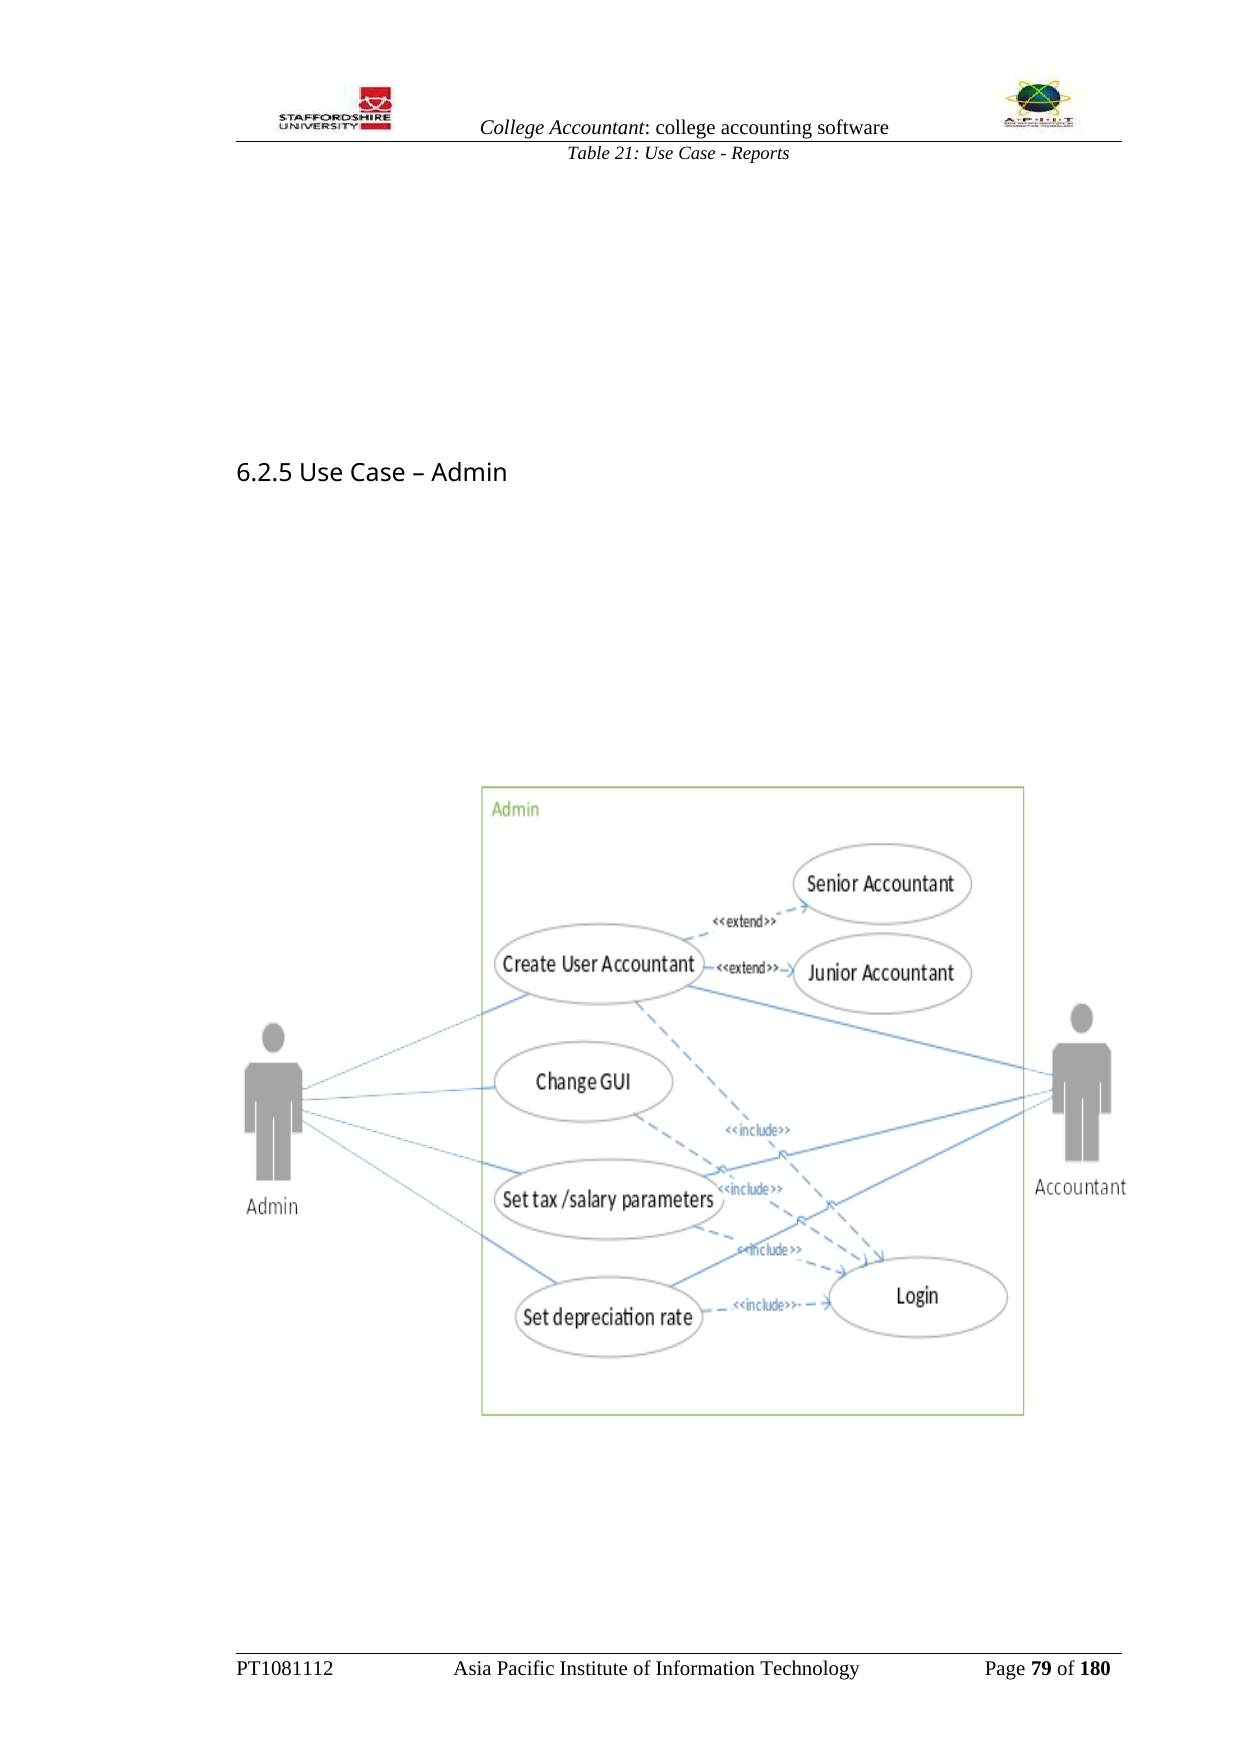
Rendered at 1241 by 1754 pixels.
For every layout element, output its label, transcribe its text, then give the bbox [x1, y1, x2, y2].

picture [993, 73, 1083, 135]
picture [275, 84, 397, 135]
text Table 21: Use Case - Reports [236, 142, 1122, 164]
subtitle 6.2.5 Use Case – Admin [236, 454, 1122, 488]
